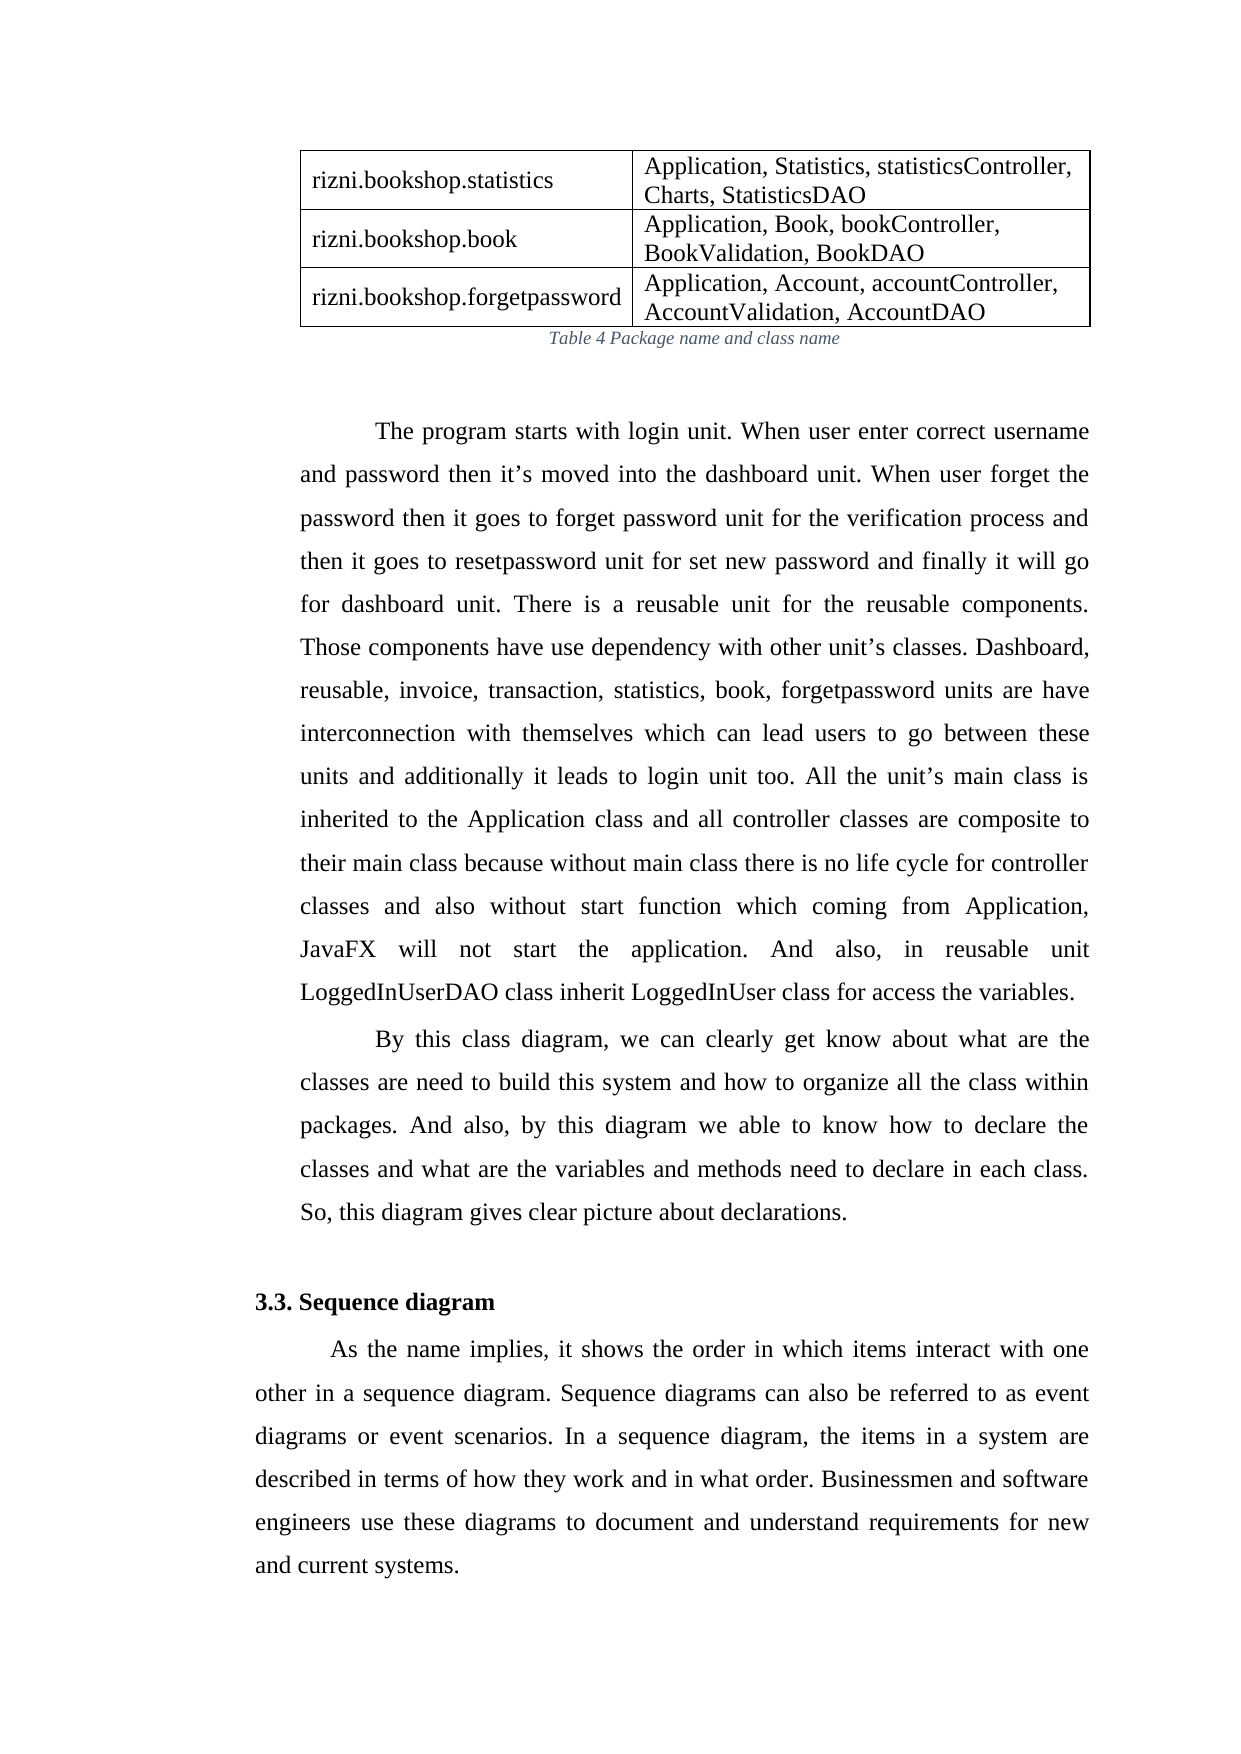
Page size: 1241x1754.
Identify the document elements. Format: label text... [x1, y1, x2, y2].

text By this class diagram, we can clearly get know about what are the classes are need to build this system and how to organize all the class within packages. And also, by this diagram we able to know how to declare the classes and what are the variables and methods need to declare in each class. So, this diagram gives clear picture about declarations. [300, 1024, 1090, 1226]
text The program starts with login unit. When user enter correct username and password then it’s moved into the dashboard unit. When user forget the password then it goes to forget password unit for the verification process and then it goes to resetpassword unit for set new password and finally it will go for dashboard unit. There is a reusable unit for the reusable components. Those components have use dependency with other unit’s classes. Dashboard, reusable, invoice, transaction, statistics, book, forgetpassword units are have interconnection with themselves which can lead users to go between these units and additionally it leads to login unit too. All the unit’s main class is inherited to the Application class and all controller classes are composite to their main class because without main class there is no life cycle for controller classes and also without start function which coming from Application, JavaFX will not start the application. And also, in reusable unit LoggedInUserDAO class inherit LoggedInUser class for access the variables. [300, 416, 1090, 1006]
table_cell Application, Book, bookController, BookValidation, BookDAO [633, 210, 1089, 267]
table_cell rizni.bookshop.statistics [301, 151, 632, 208]
table_cell Application, Account, accountController, AccountValidation, AccountDAO [633, 268, 1089, 326]
table_cell Application, Statistics, statisticsController, Charts, StatisticsDAO [633, 151, 1089, 208]
subtitle 3.3. Sequence diagram [255, 1287, 1090, 1316]
table_cell rizni.bookshop.book [301, 210, 632, 267]
text Table 4 Package name and class name [225, 327, 1090, 348]
table_cell rizni.bookshop.forgetpassword [301, 268, 632, 326]
text As the name implies, it shows the order in which items interact with one other in a sequence diagram. Sequence diagrams can also be referred to as event diagrams or event scenarios. In a sequence diagram, the items in a system are described in terms of how they work and in what order. Businessmen and software engineers use these diagrams to document and understand requirements for new and current systems. [255, 1334, 1090, 1579]
